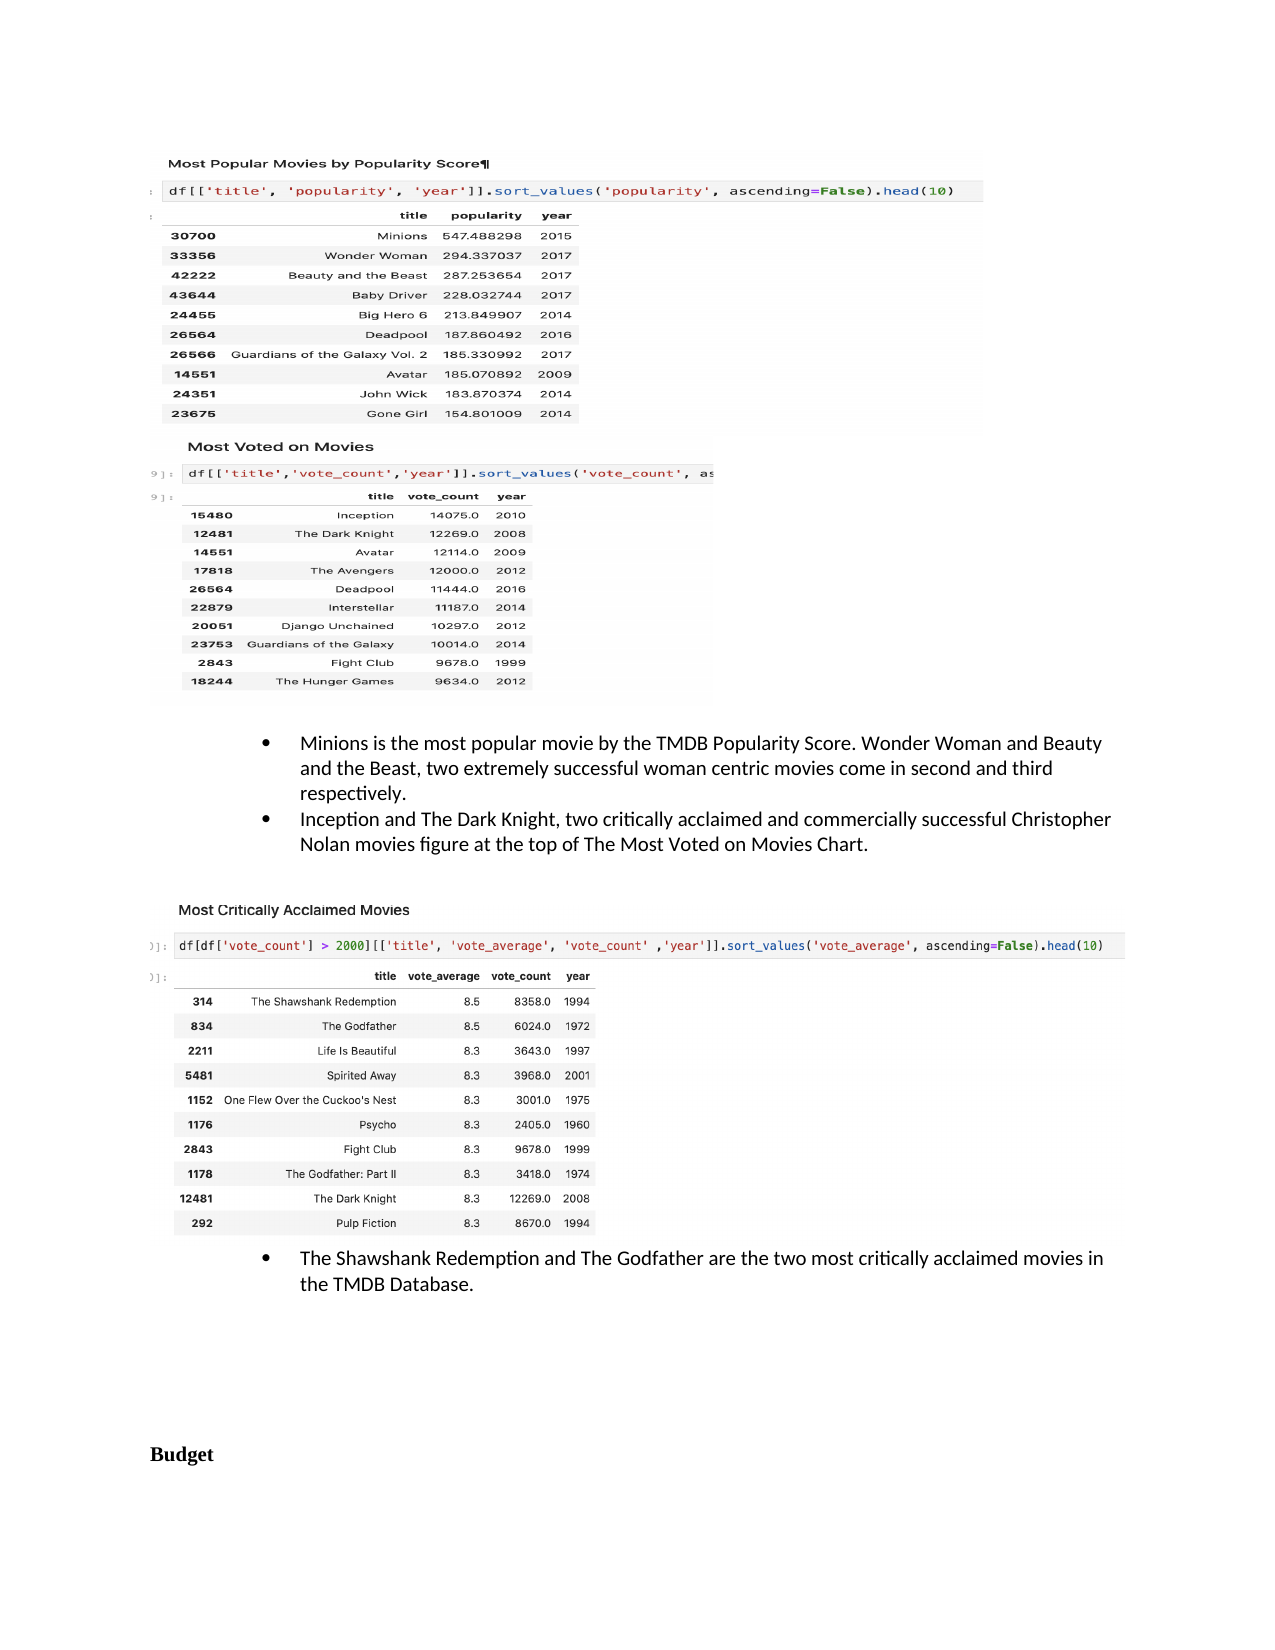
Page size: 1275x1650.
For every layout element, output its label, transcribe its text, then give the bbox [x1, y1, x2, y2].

list The Shawshank Redemption and The Godfather are the two most critically acclaimed movies in the TMDB Database. [262, 1246, 1125, 1296]
picture [150, 905, 1125, 1246]
list Inception and The Dark Knight, two critically acclaimed and commercially successful Christopher Nolan movies figure at the top of The Most Voted on Movies Chart. [262, 806, 1125, 857]
list Minions is the most popular movie by the TMDB Popularity Score. Wonder Woman and Beauty and the Beast, two extremely successful woman centric movies come in second and third respectively. [262, 730, 1125, 806]
picture [150, 150, 984, 706]
text Budget [150, 1442, 1125, 1466]
